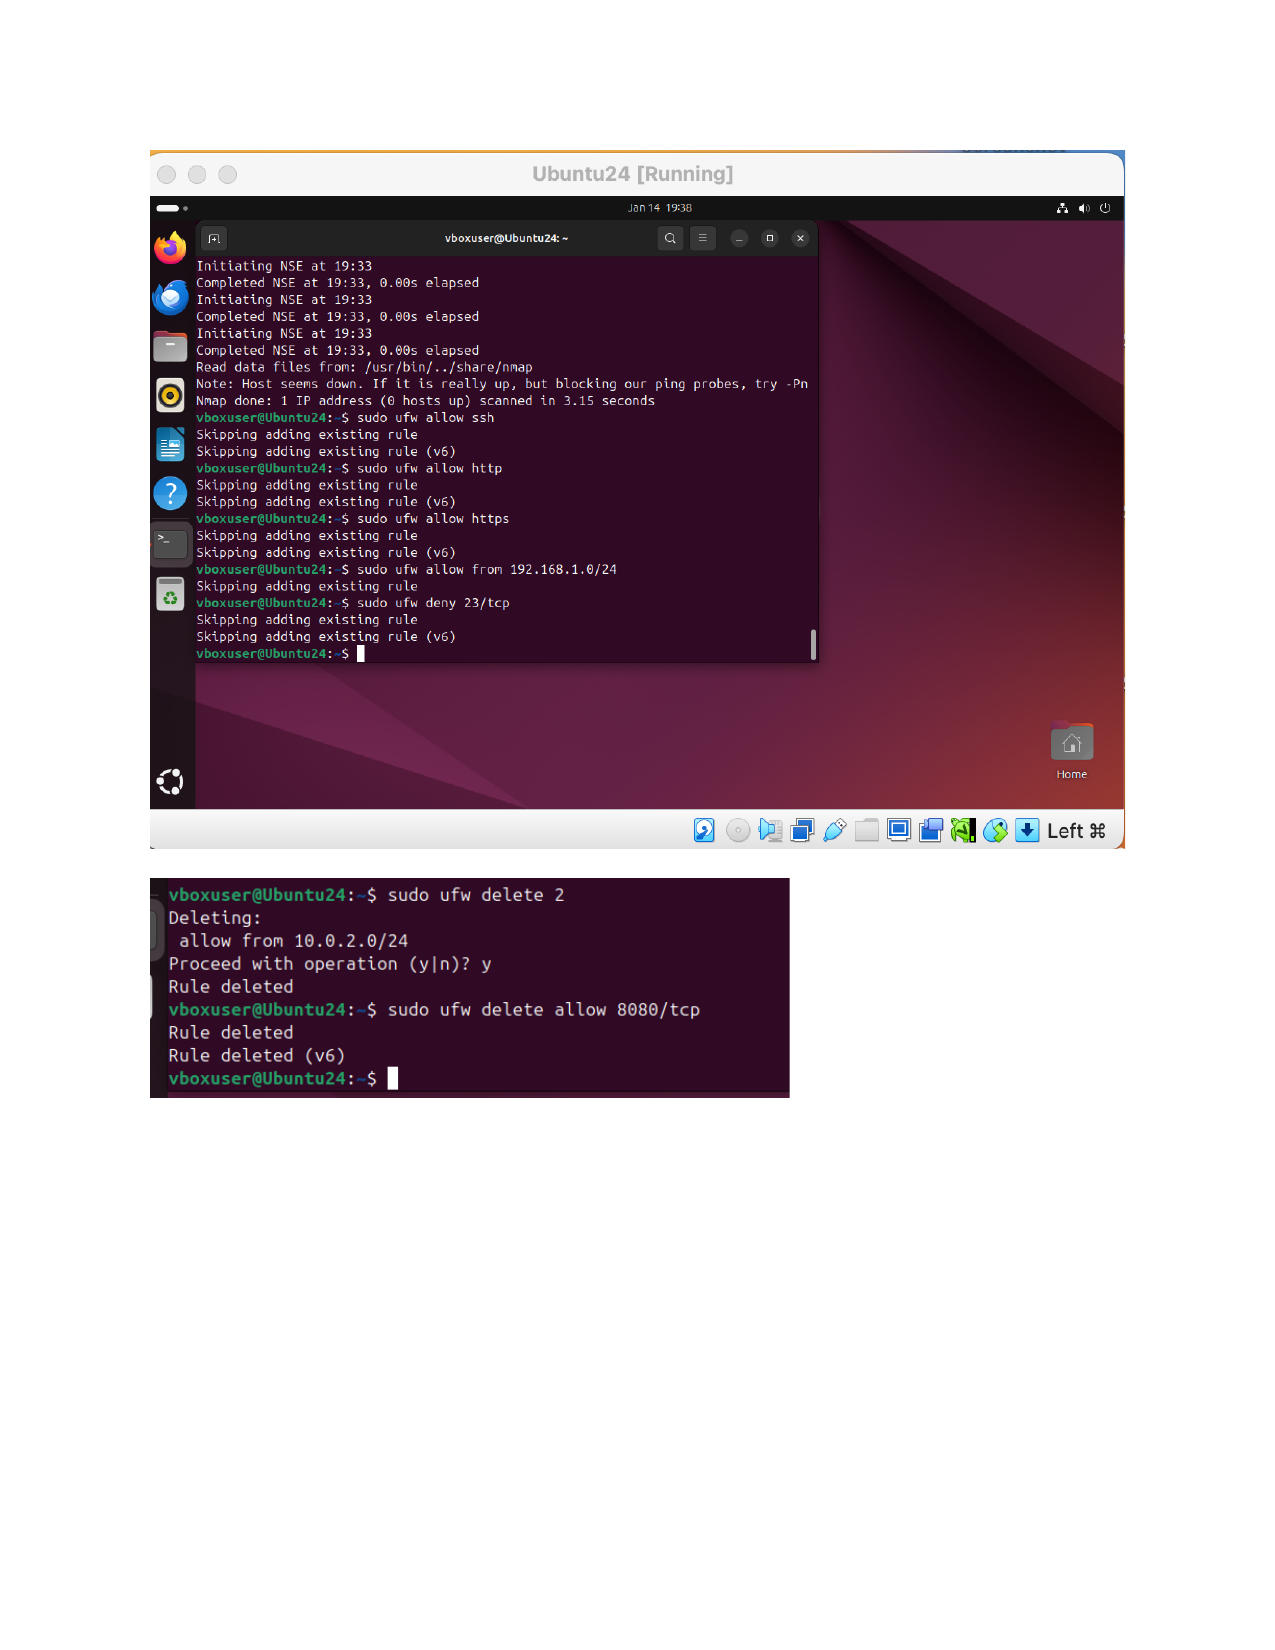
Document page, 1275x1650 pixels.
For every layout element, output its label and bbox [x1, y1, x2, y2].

picture [150, 150, 1125, 849]
picture [150, 878, 790, 1098]
